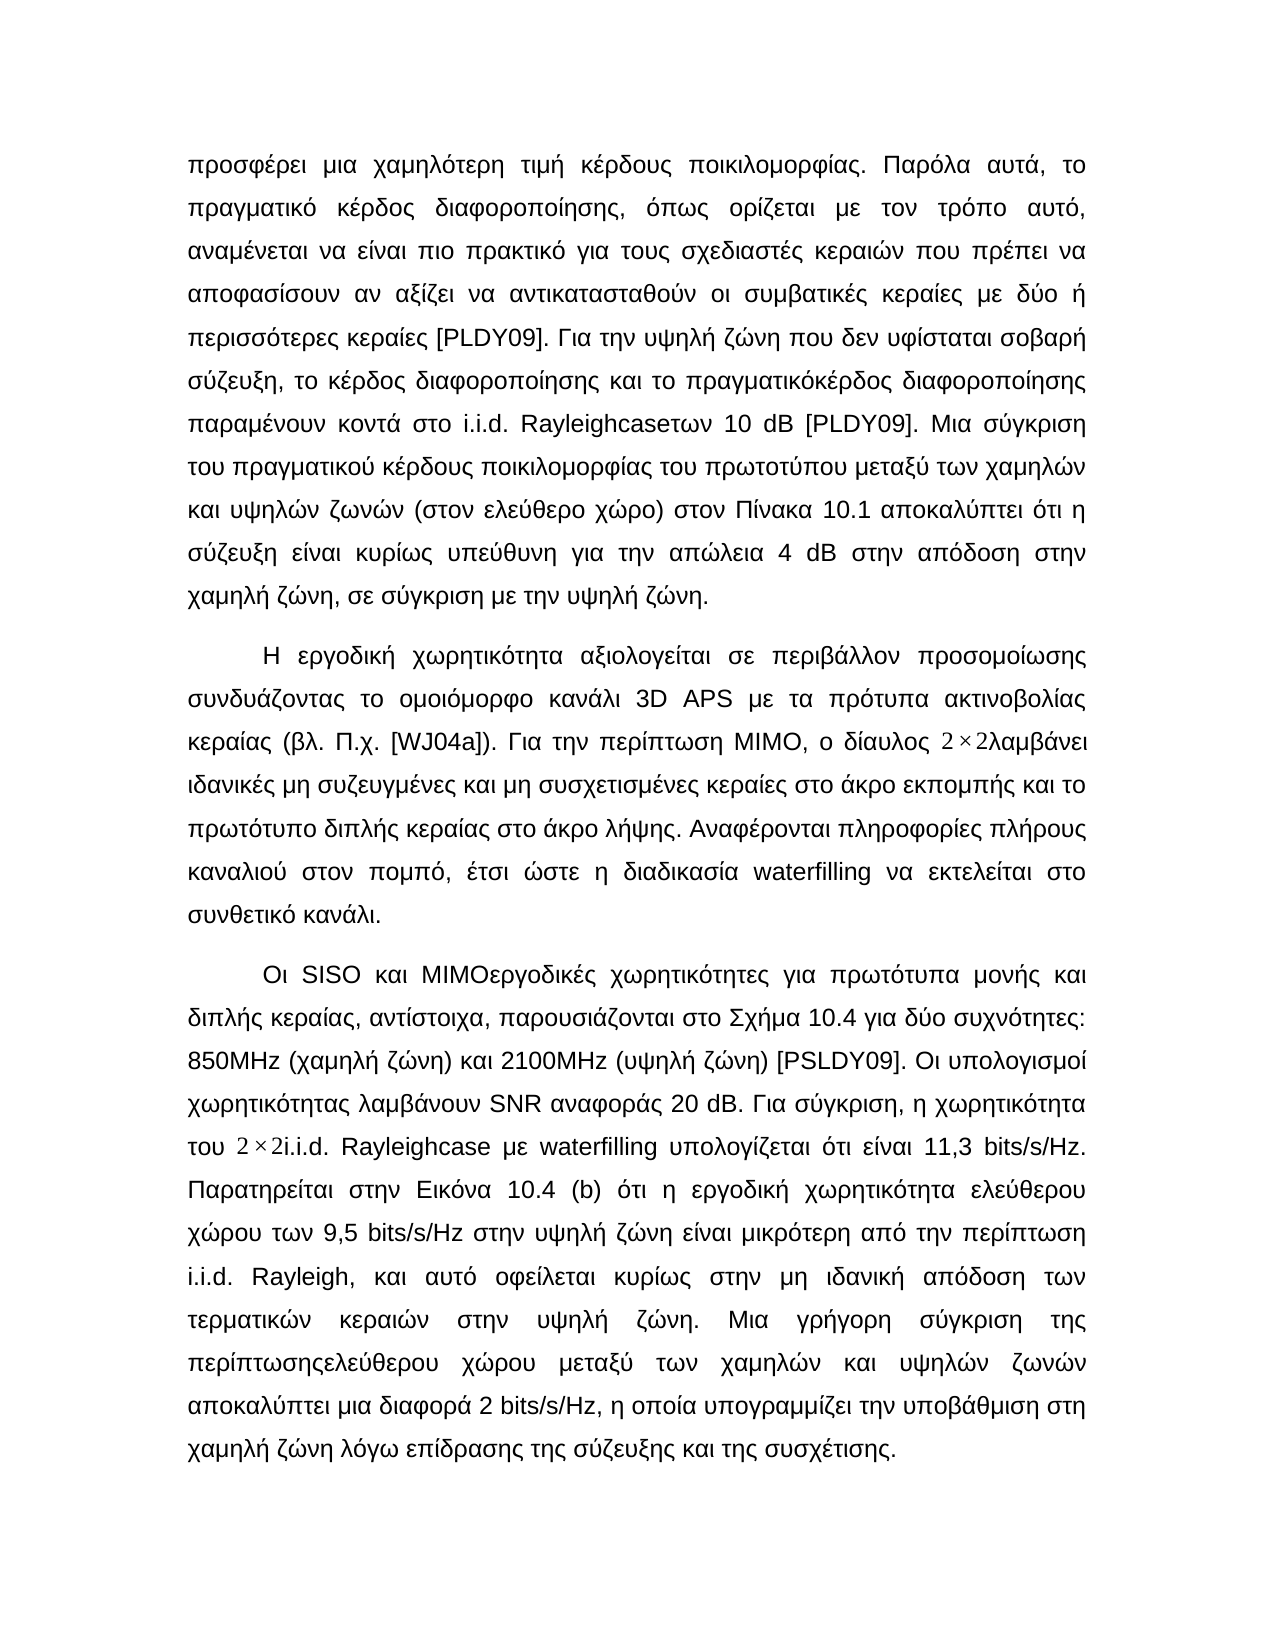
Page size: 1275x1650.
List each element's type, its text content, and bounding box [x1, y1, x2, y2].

text Οι SISO και MIMOεργοδικές χωρητικότητες για πρωτότυπα μονής και διπλής κεραίας, αντίστοιχα, παρουσιάζονται στο Σχήμα 10.4 για δύο συχνότητες: 850MHz (χαμηλή ζώνη) και 2100MHz (υψηλή ζώνη) [PSLDY09]. Οι υπολογισμοί χωρητικότητας λαμβάνουν SNR αναφοράς 20 dB. Για σύγκριση, η χωρητικότητα του i.i.d. Rayleighcase με waterfilling υπολογίζεται ότι είναι 11,3 bits/s/Hz. Παρατηρείται στην Εικόνα 10.4 (b) ότι η εργοδική χωρητικότητα ελεύθερου χώρου των 9,5 bits/s/Hz στην υψηλή ζώνη είναι μικρότερη από την περίπτωση i.i.d. Rayleigh, και αυτό οφείλεται κυρίως στην μη ιδανική απόδοση των τερματικών κεραιών στην υψηλή ζώνη. Μια γρήγορη σύγκριση της περίπτωσηςελεύθερου χώρου μεταξύ των χαμηλών και υψηλών ζωνών αποκαλύπτει μια διαφορά 2 bits/s/Hz, η οποία υπογραμμίζει την υποβάθμιση στη χαμηλή ζώνη λόγω επίδρασης της σύζευξης και της συσχέτισης. [187, 959, 1087, 1463]
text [187, 150, 1087, 610]
text Η εργοδική χωρητικότητα αξιολογείται σε περιβάλλον προσομοίωσης συνδυάζοντας το ομοιόμορφο κανάλι 3D APS με τα πρότυπα ακτινοβολίας κεραίας (βλ. Π.χ. [WJ04a]). Για την περίπτωση MIMO, ο δίαυλος λαμβάνει ιδανικές μη συζευγμένες και μη συσχετισμένες κεραίες στο άκρο εκπομπής και το πρωτότυπο διπλής κεραίας στο άκρο λήψης. Αναφέρονται πληροφορίες πλήρους καναλιού στον πομπό, έτσι ώστε η διαδικασία waterfilling να εκτελείται στο συνθετικό κανάλι. [187, 641, 1087, 928]
